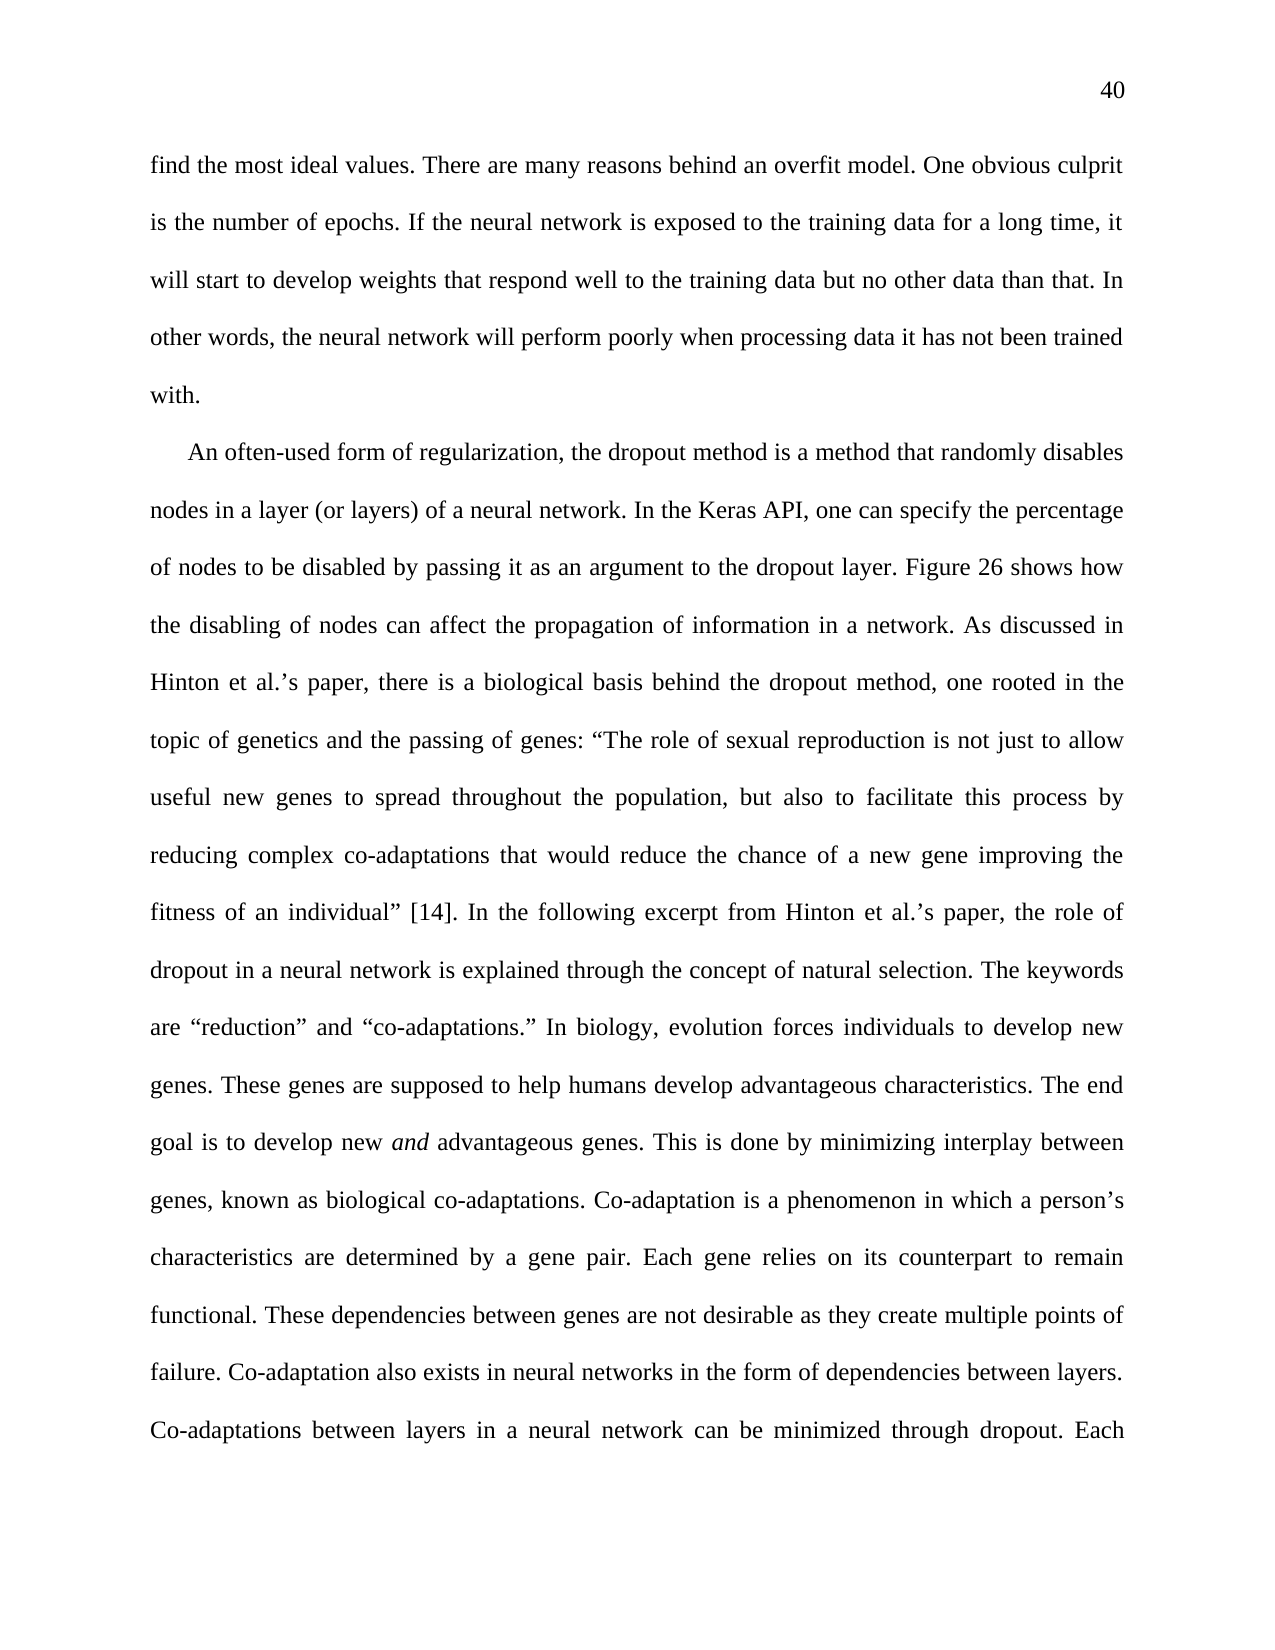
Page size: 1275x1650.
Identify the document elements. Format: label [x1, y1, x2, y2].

text [150, 150, 1125, 409]
text [150, 437, 1125, 1444]
